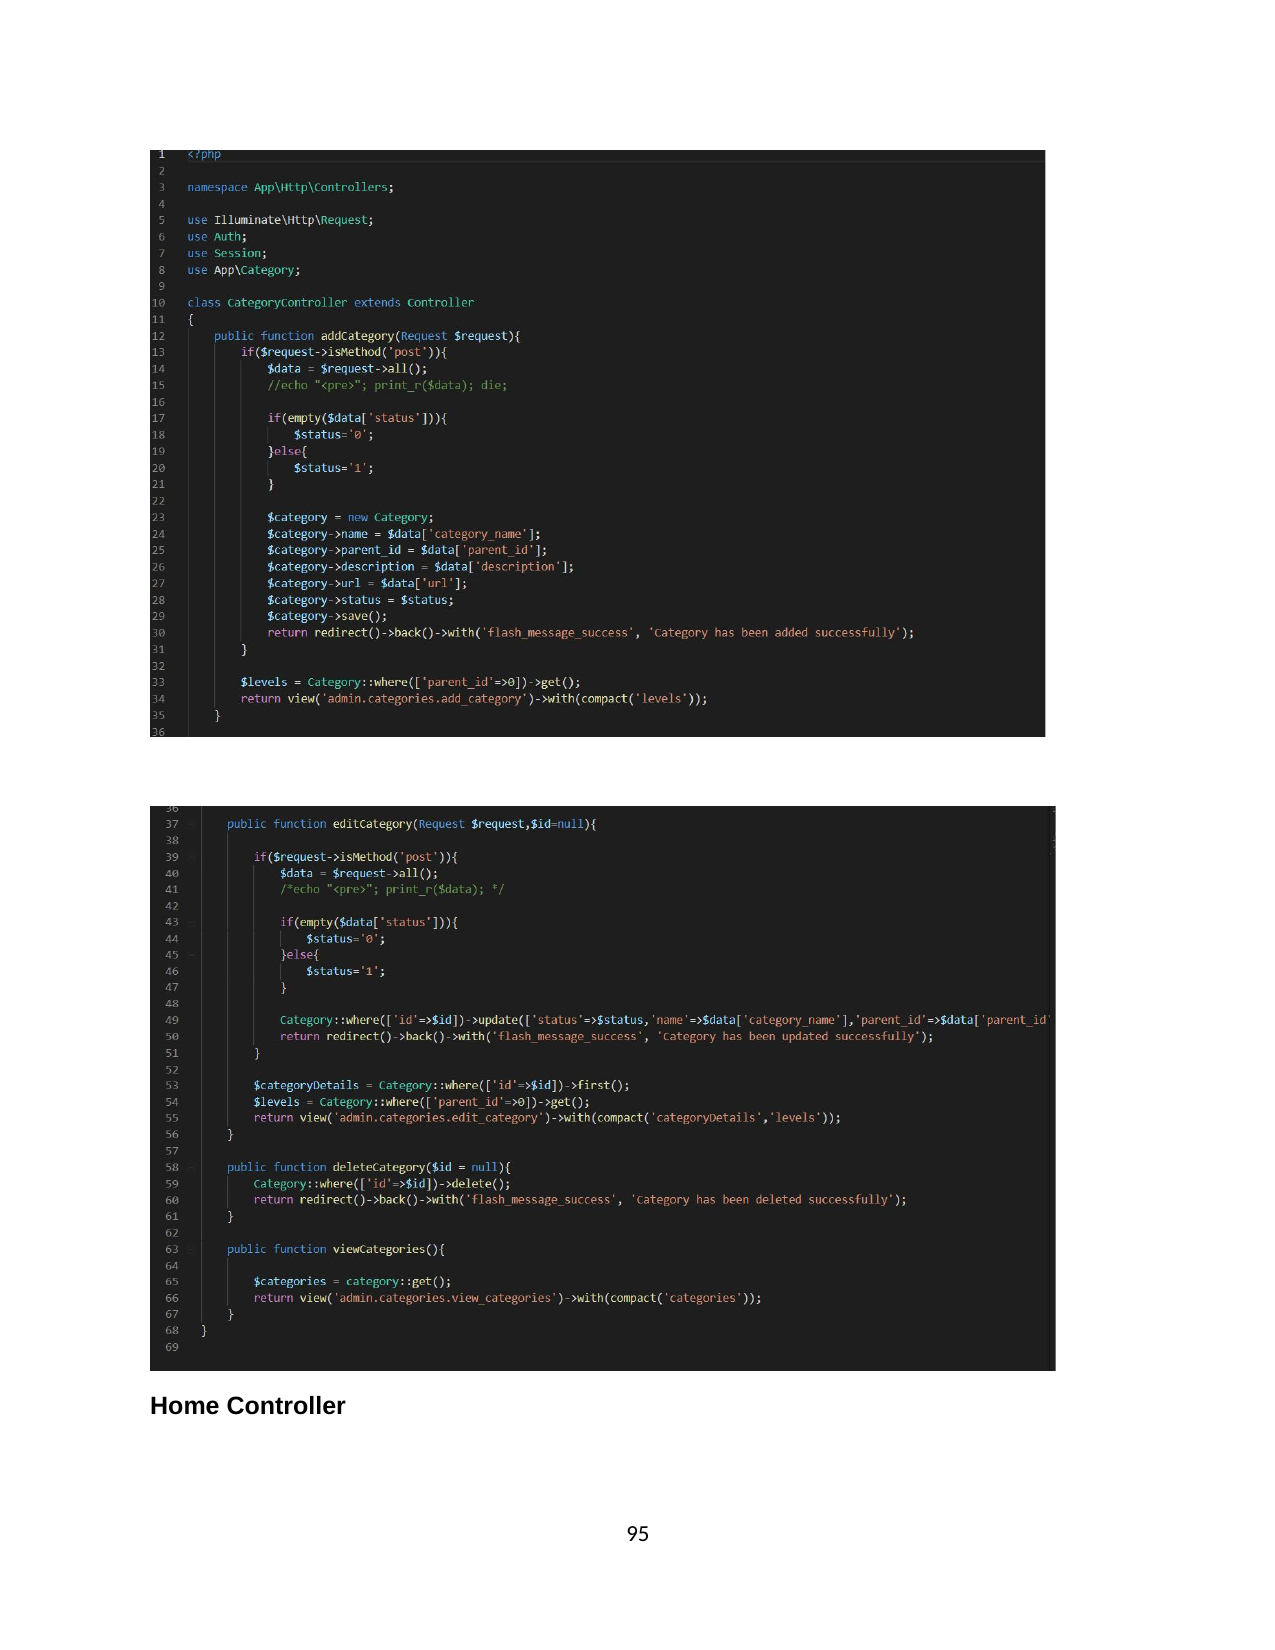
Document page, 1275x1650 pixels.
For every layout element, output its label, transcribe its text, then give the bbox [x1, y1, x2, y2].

picture [150, 806, 1056, 1371]
text Home Controller [150, 1391, 1125, 1420]
picture [150, 150, 1046, 737]
